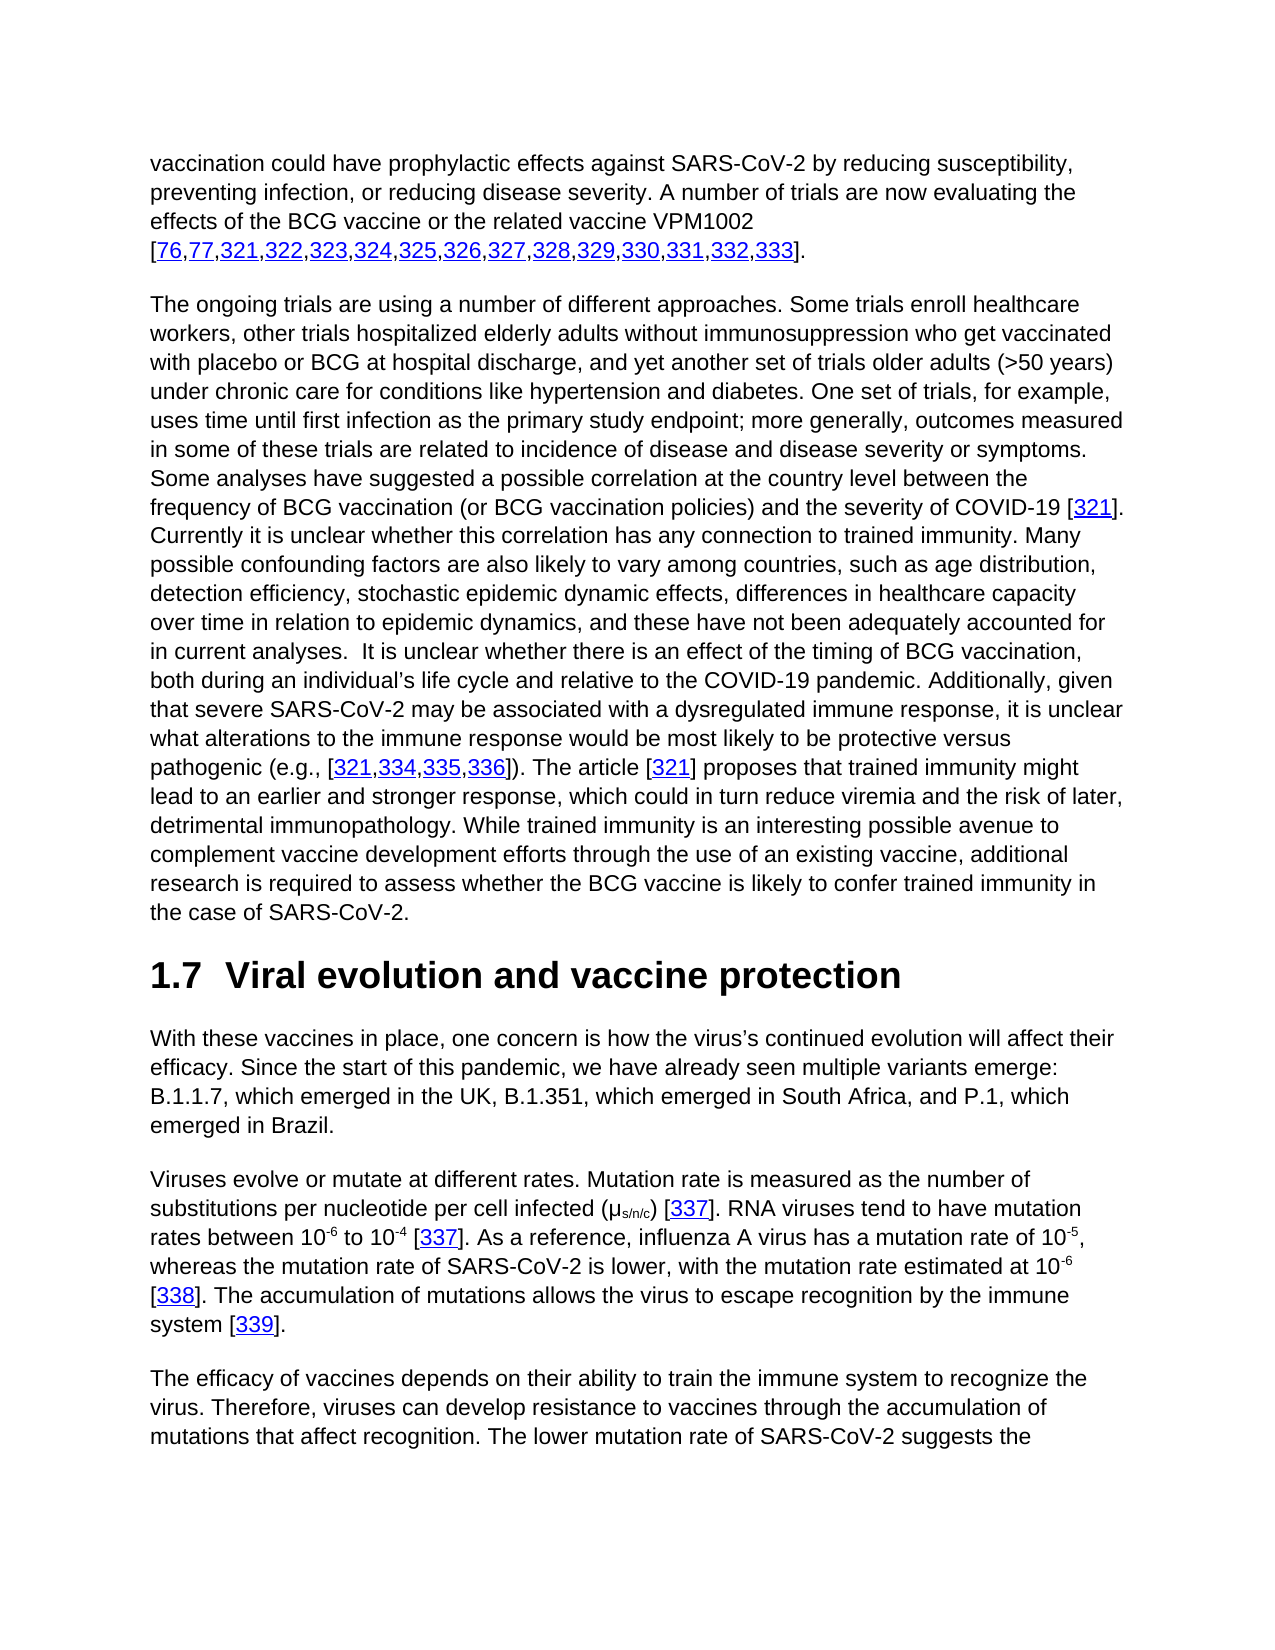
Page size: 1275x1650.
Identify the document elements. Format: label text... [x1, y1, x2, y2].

text The ongoing trials are using a number of different approaches. Some trials enroll healthcare workers, other trials hospitalized elderly adults without immunosuppression who get vaccinated with placebo or BCG at hospital discharge, and yet another set of trials older adults (>50 years) under chronic care for conditions like hypertension and diabetes. One set of trials, for example, uses time until first infection as the primary study endpoint; more generally, outcomes measured in some of these trials are related to incidence of disease and disease severity or symptoms. Some analyses have suggested a possible correlation at the country level between the frequency of BCG vaccination (or BCG vaccination policies) and the severity of COVID-19 [321]. Currently it is unclear whether this correlation has any connection to trained immunity. Many possible confounding factors are also likely to vary among countries, such as age distribution, detection efficiency, stochastic epidemic dynamic effects, differences in healthcare capacity over time in relation to epidemic dynamics, and these have not been adequately accounted for in current analyses. It is unclear whether there is an effect of the timing of BCG vaccination, both during an individual’s life cycle and relative to the COVID-19 pandemic. Additionally, given that severe SARS-CoV-2 may be associated with a dysregulated immune response, it is unclear what alterations to the immune response would be most likely to be protective versus pathogenic (e.g., [321,334,335,336]). The article [321] proposes that trained immunity might lead to an earlier and stronger response, which could in turn reduce viremia and the risk of later, detrimental immunopathology. While trained immunity is an interesting possible avenue to complement vaccine development efforts through the use of an existing vaccine, additional research is required to assess whether the BCG vaccine is likely to confer trained immunity in the case of SARS-CoV-2. [150, 291, 1125, 925]
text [150, 150, 1125, 263]
text Viruses evolve or mutate at different rates. Mutation rate is measured as the number of substitutions per nucleotide per cell infected (μs/n/c) [337]. RNA viruses tend to have mutation rates between 10-6 to 10-4 [337]. As a reference, influenza A virus has a mutation rate of 10-5, whereas the mutation rate of SARS-CoV-2 is lower, with the mutation rate estimated at 10-6 [338]. The accumulation of mutations allows the virus to escape recognition by the immune system [339]. [150, 1166, 1125, 1337]
text With these vaccines in place, one concern is how the virus’s continued evolution will affect their efficacy. Since the start of this pandemic, we have already seen multiple variants emerge: B.1.1.7, which emerged in the UK, B.1.351, which emerged in South Africa, and P.1, which emerged in Brazil. [150, 1025, 1125, 1138]
subtitle 1.7 Viral evolution and vaccine protection [150, 953, 1125, 996]
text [150, 1365, 1125, 1449]
